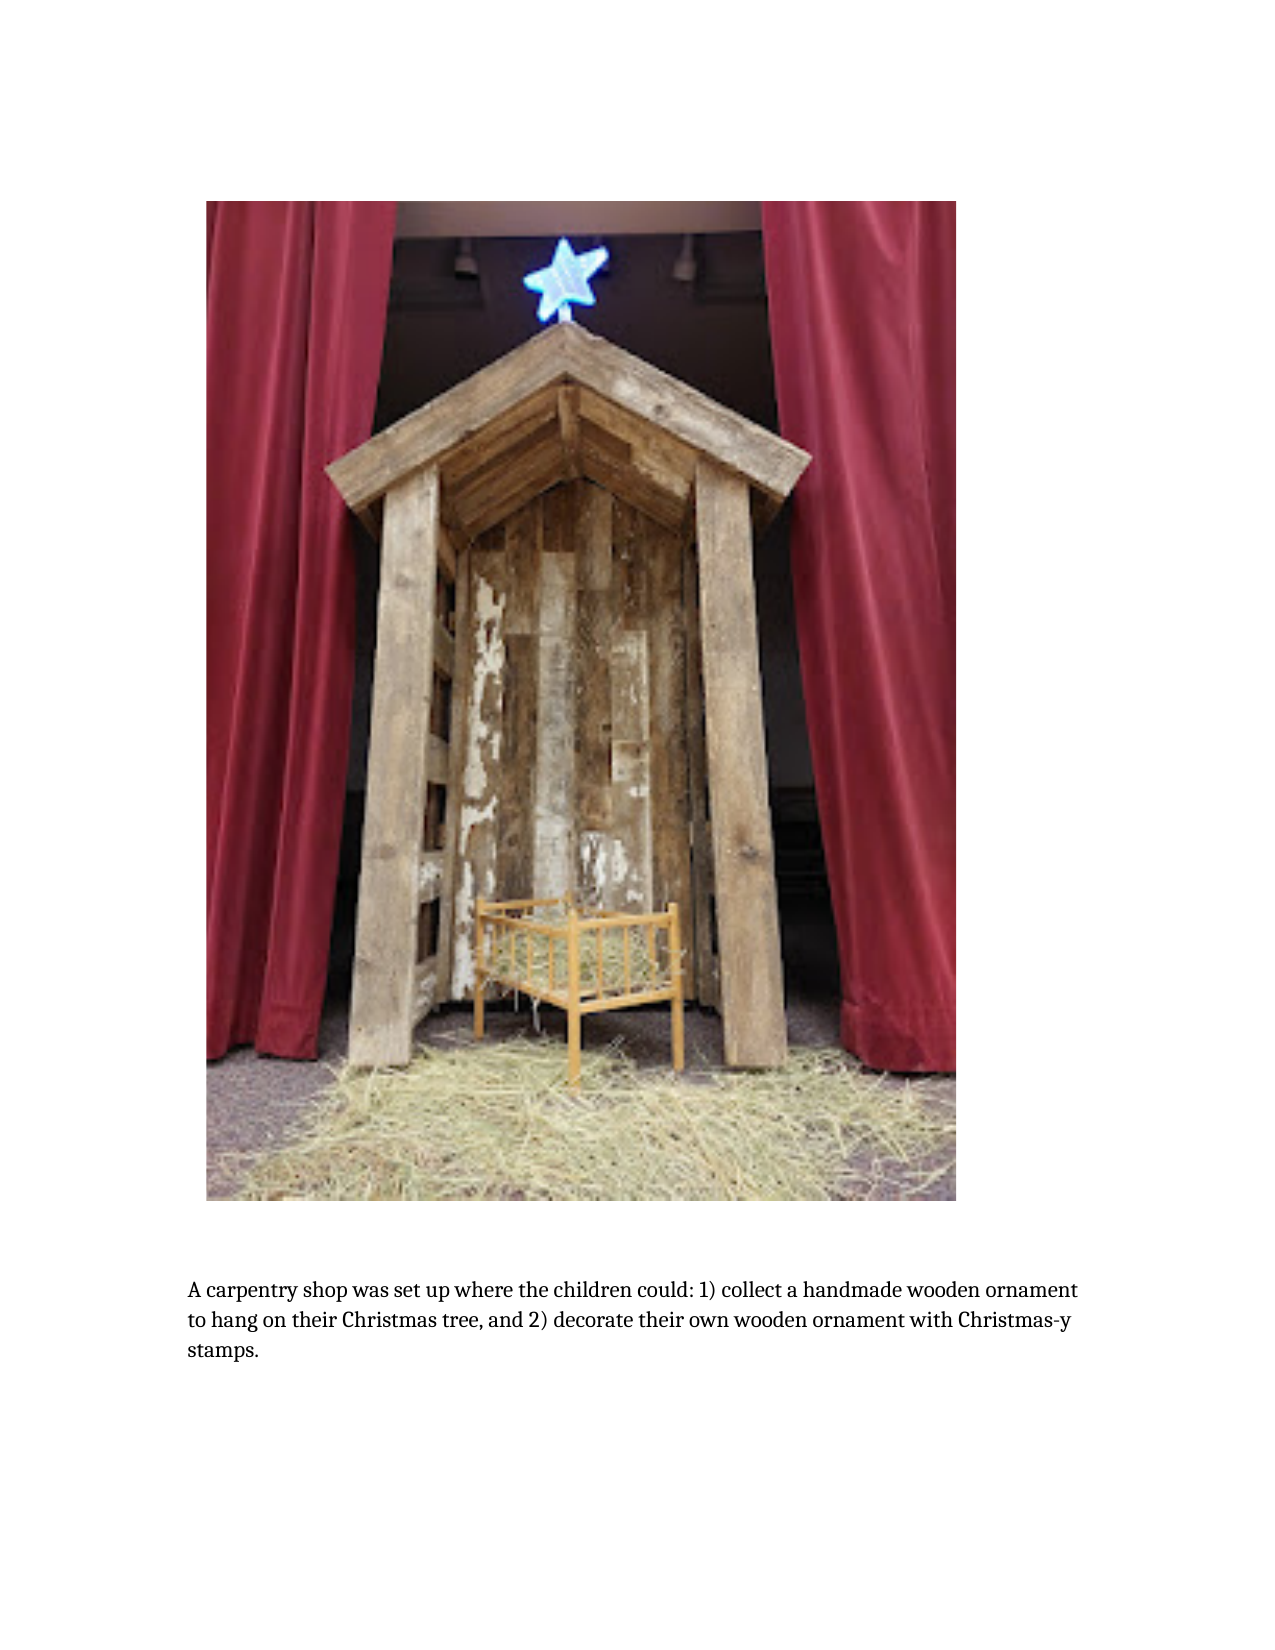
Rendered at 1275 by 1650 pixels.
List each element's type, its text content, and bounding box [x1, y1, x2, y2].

picture [206, 201, 957, 1201]
text A carpentry shop was set up where the children could: 1) collect a handmade wooden ornament to hang on their Christmas tree, and 2) decorate their own wooden ornament with Christmas-y stamps. [187, 1277, 1087, 1363]
